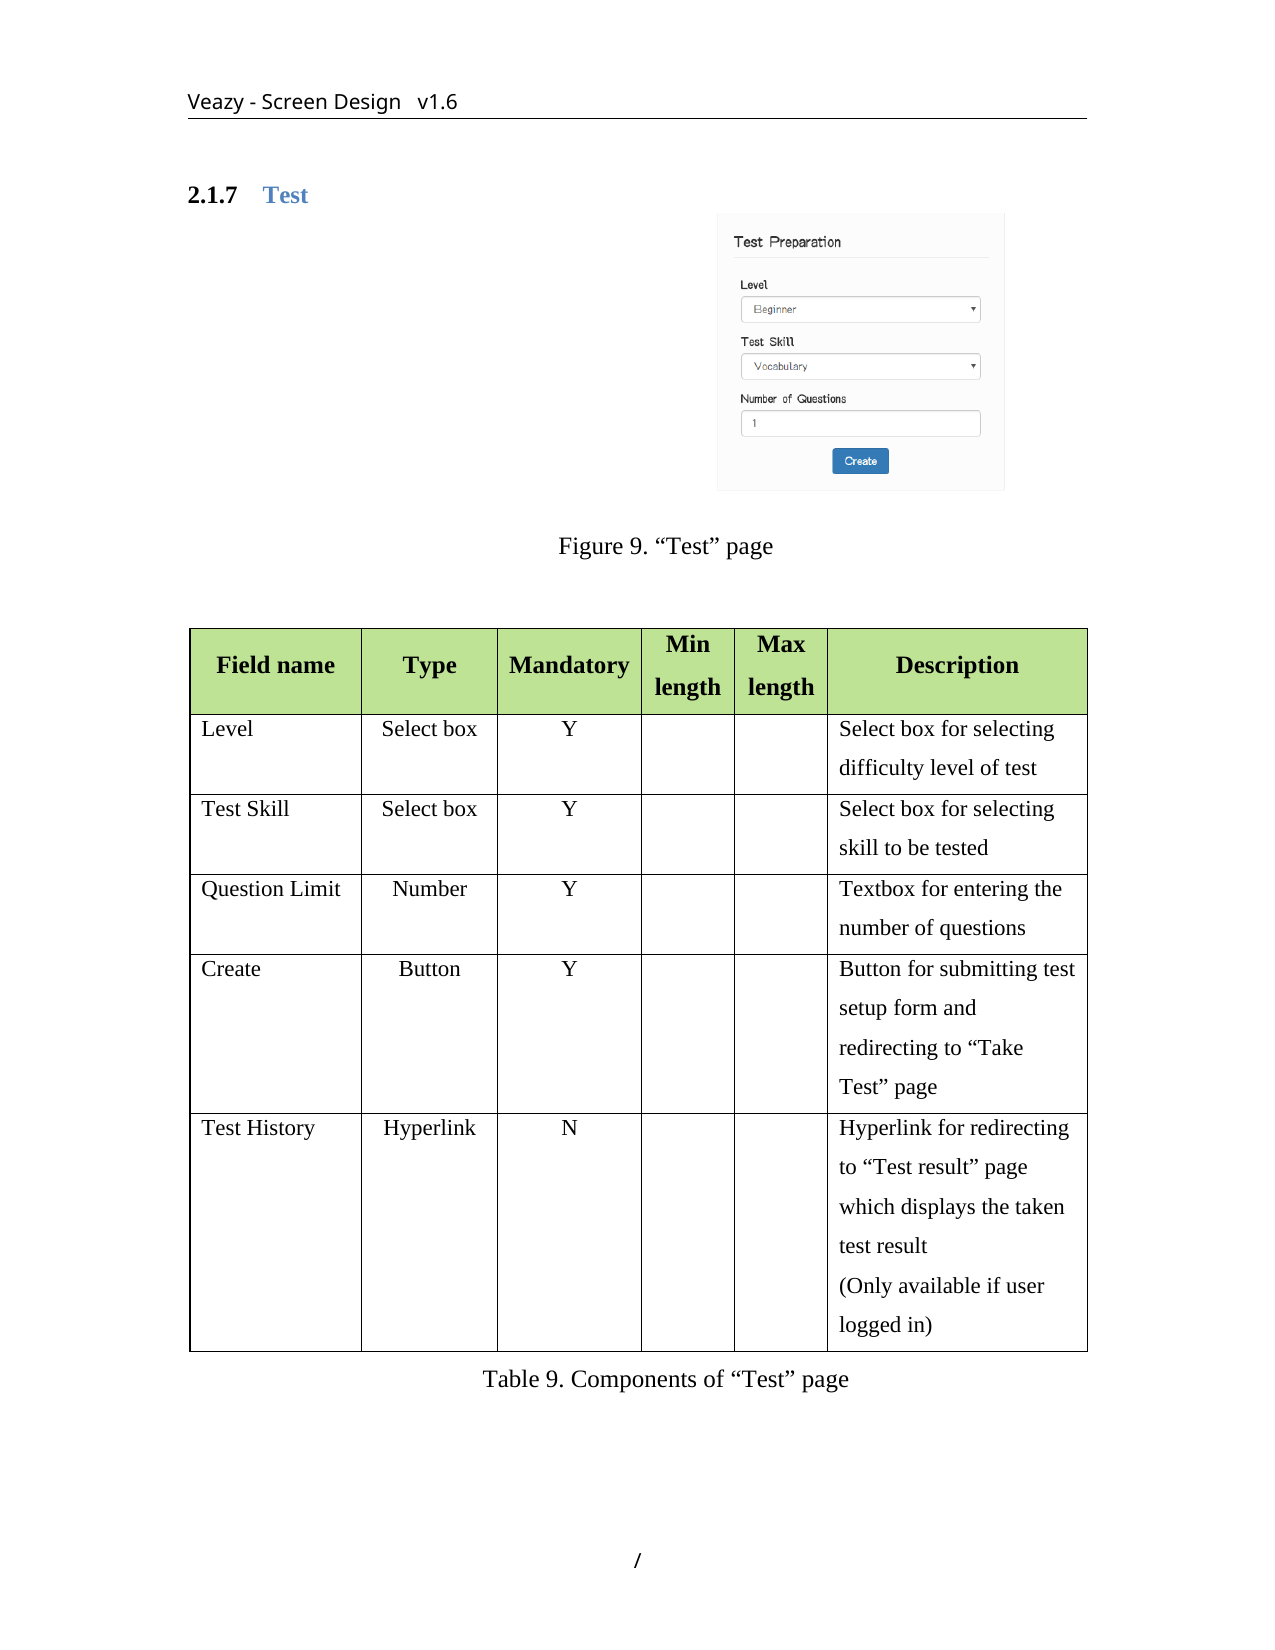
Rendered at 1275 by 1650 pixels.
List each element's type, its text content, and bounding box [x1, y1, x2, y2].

table_cell Y [498, 795, 641, 874]
table_cell Button for submitting test setup form and redirecting to “Take Test” page [828, 955, 1087, 1113]
table_cell [735, 795, 827, 874]
table_cell Number [362, 875, 497, 954]
table_header Max length [735, 629, 827, 714]
table_cell N [498, 1114, 641, 1351]
table_cell Textbox for entering the number of questions [828, 875, 1087, 954]
table_cell Y [498, 875, 641, 954]
table_cell Test History [191, 1114, 361, 1351]
table_cell Select box [362, 715, 497, 794]
table_header Field name [191, 629, 361, 714]
table_header Min length [642, 629, 734, 714]
table_cell Select box for selecting skill to be tested [828, 795, 1087, 874]
table_cell Hyperlink [362, 1114, 497, 1351]
table_cell Hyperlink for redirecting to “Test result” page which displays the taken test result (Only available if user logged in) [828, 1114, 1087, 1351]
table_cell [642, 795, 734, 874]
table_header Description [828, 629, 1087, 714]
table_cell Y [498, 955, 641, 1113]
table_cell Test Skill [191, 795, 361, 874]
table_cell Create [191, 955, 361, 1113]
table_cell Question Limit [191, 875, 361, 954]
table_header Type [362, 629, 497, 714]
table_cell Select box [362, 795, 497, 874]
subtitle Test [187, 180, 1087, 209]
table_cell [642, 1114, 734, 1351]
picture [187, 213, 1088, 507]
table_cell Level [191, 715, 361, 794]
text Figure 9. “Test” page [244, 531, 1087, 559]
table_cell Y [498, 715, 641, 794]
table_cell [735, 955, 827, 1113]
table_cell [735, 1114, 827, 1351]
table_cell Button [362, 955, 497, 1113]
table_cell [735, 715, 827, 794]
table_cell [642, 875, 734, 954]
text Table 9. Components of “Test” page [244, 1364, 1087, 1393]
table_header Mandatory [498, 629, 641, 714]
table_cell [642, 955, 734, 1113]
table_cell Select box for selecting difficulty level of test [828, 715, 1087, 794]
table_cell [735, 875, 827, 954]
table_cell [642, 715, 734, 794]
